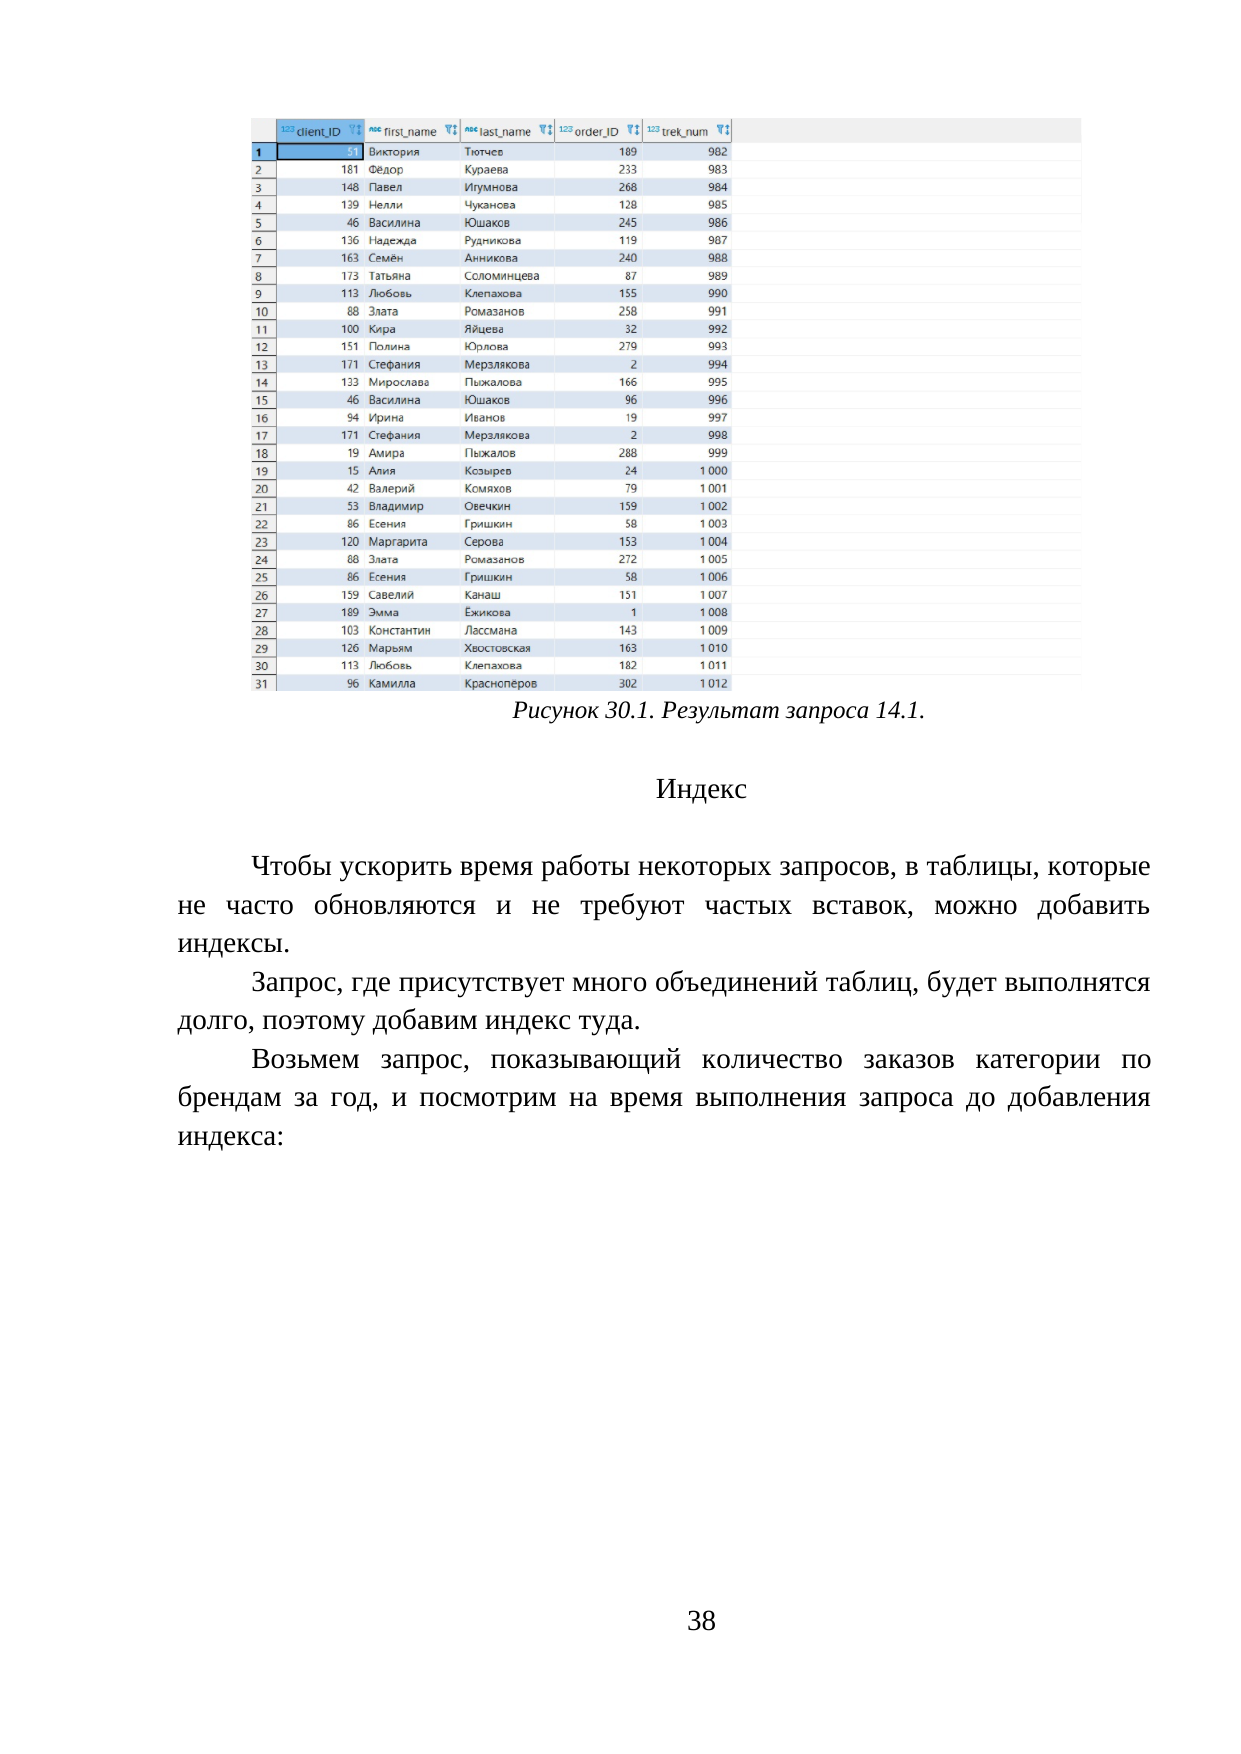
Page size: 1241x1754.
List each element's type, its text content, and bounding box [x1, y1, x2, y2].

text Возьмем запрос, показывающий количество заказов категории по брендам за год, и посмотрим на время выполнения запроса до добавления индекса: [177, 1041, 1152, 1152]
text Чтобы ускорить время работы некоторых запросов, в таблицы, которые не часто обновляются и не требуют частых вставок, можно добавить индексы. [177, 848, 1152, 959]
text Запрос, где присутствует много объединений таблиц, будет выполнятся долго, поэтому добавим индекс туда. [177, 964, 1152, 1036]
subtitle Индекс [177, 771, 1152, 805]
picture [251, 118, 1082, 691]
text Рисунок 30.1. Результат запроса 14.1. [215, 695, 1152, 724]
